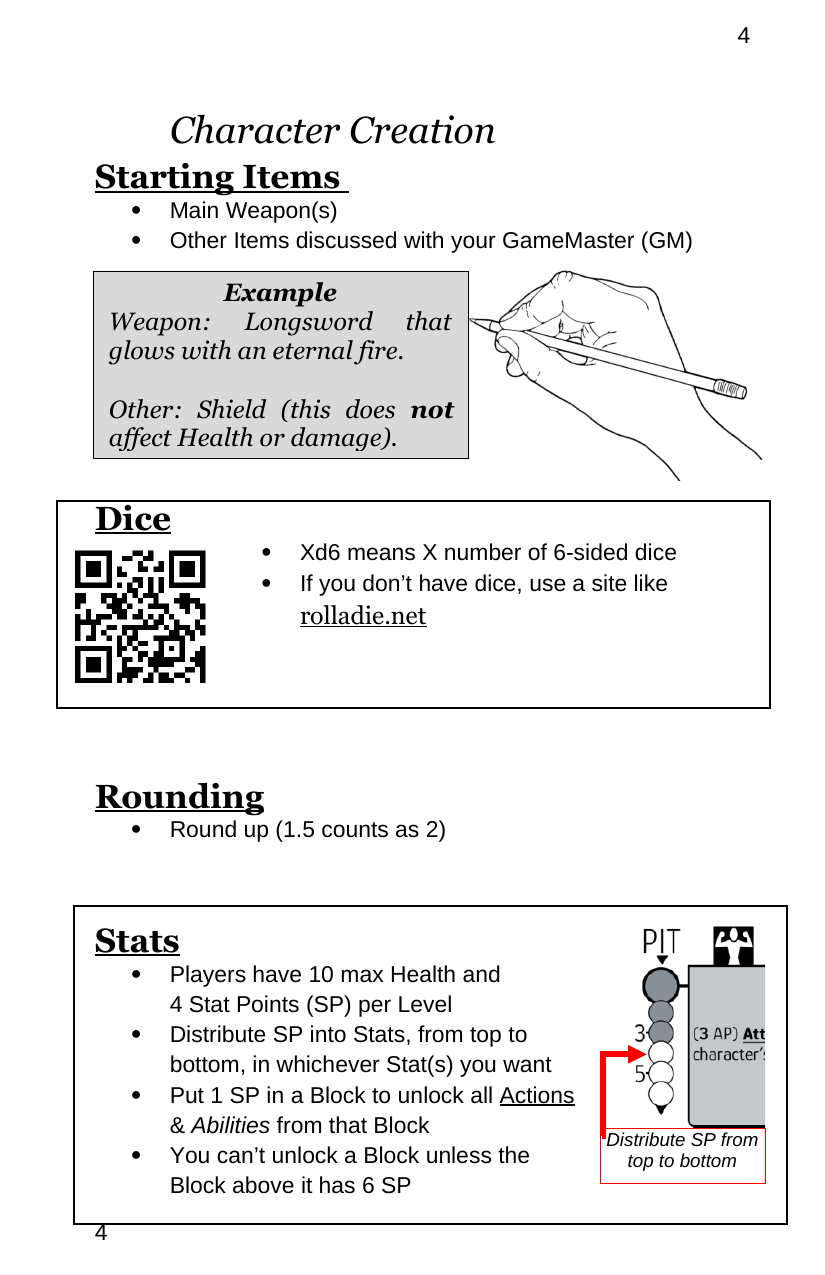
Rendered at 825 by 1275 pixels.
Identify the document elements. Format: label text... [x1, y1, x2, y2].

picture [601, 921, 766, 1128]
picture [469, 254, 764, 499]
subtitle Dice [94, 499, 750, 537]
list Put 1 SP in a Block to unlock all Actions & Abilities from that Block [132, 1082, 600, 1138]
picture [74, 549, 206, 685]
list Xd6 means X number of 6-sided dice [132, 538, 750, 565]
subtitle Starting Items [94, 158, 750, 196]
list Main Weapon(s) [132, 197, 750, 223]
list Players have 10 max Health and 4 Stat Points (SP) per Level [132, 961, 601, 1017]
subtitle Rounding [94, 777, 750, 815]
list Distribute SP into Stats, from top to bottom, in whichever Stat(s) you want [132, 1021, 601, 1078]
list Other Items discussed with your GameMaster (GM) [132, 227, 750, 254]
list If you don’t have dice, use a site like rolladie.net [206, 569, 750, 630]
subtitle Character Creation [94, 109, 750, 152]
subtitle Stats [94, 922, 601, 960]
list Round up (1.5 counts as 2) [132, 816, 750, 843]
list You can’t unlock a Block unless the Block above it has 6 SP [132, 1142, 750, 1199]
